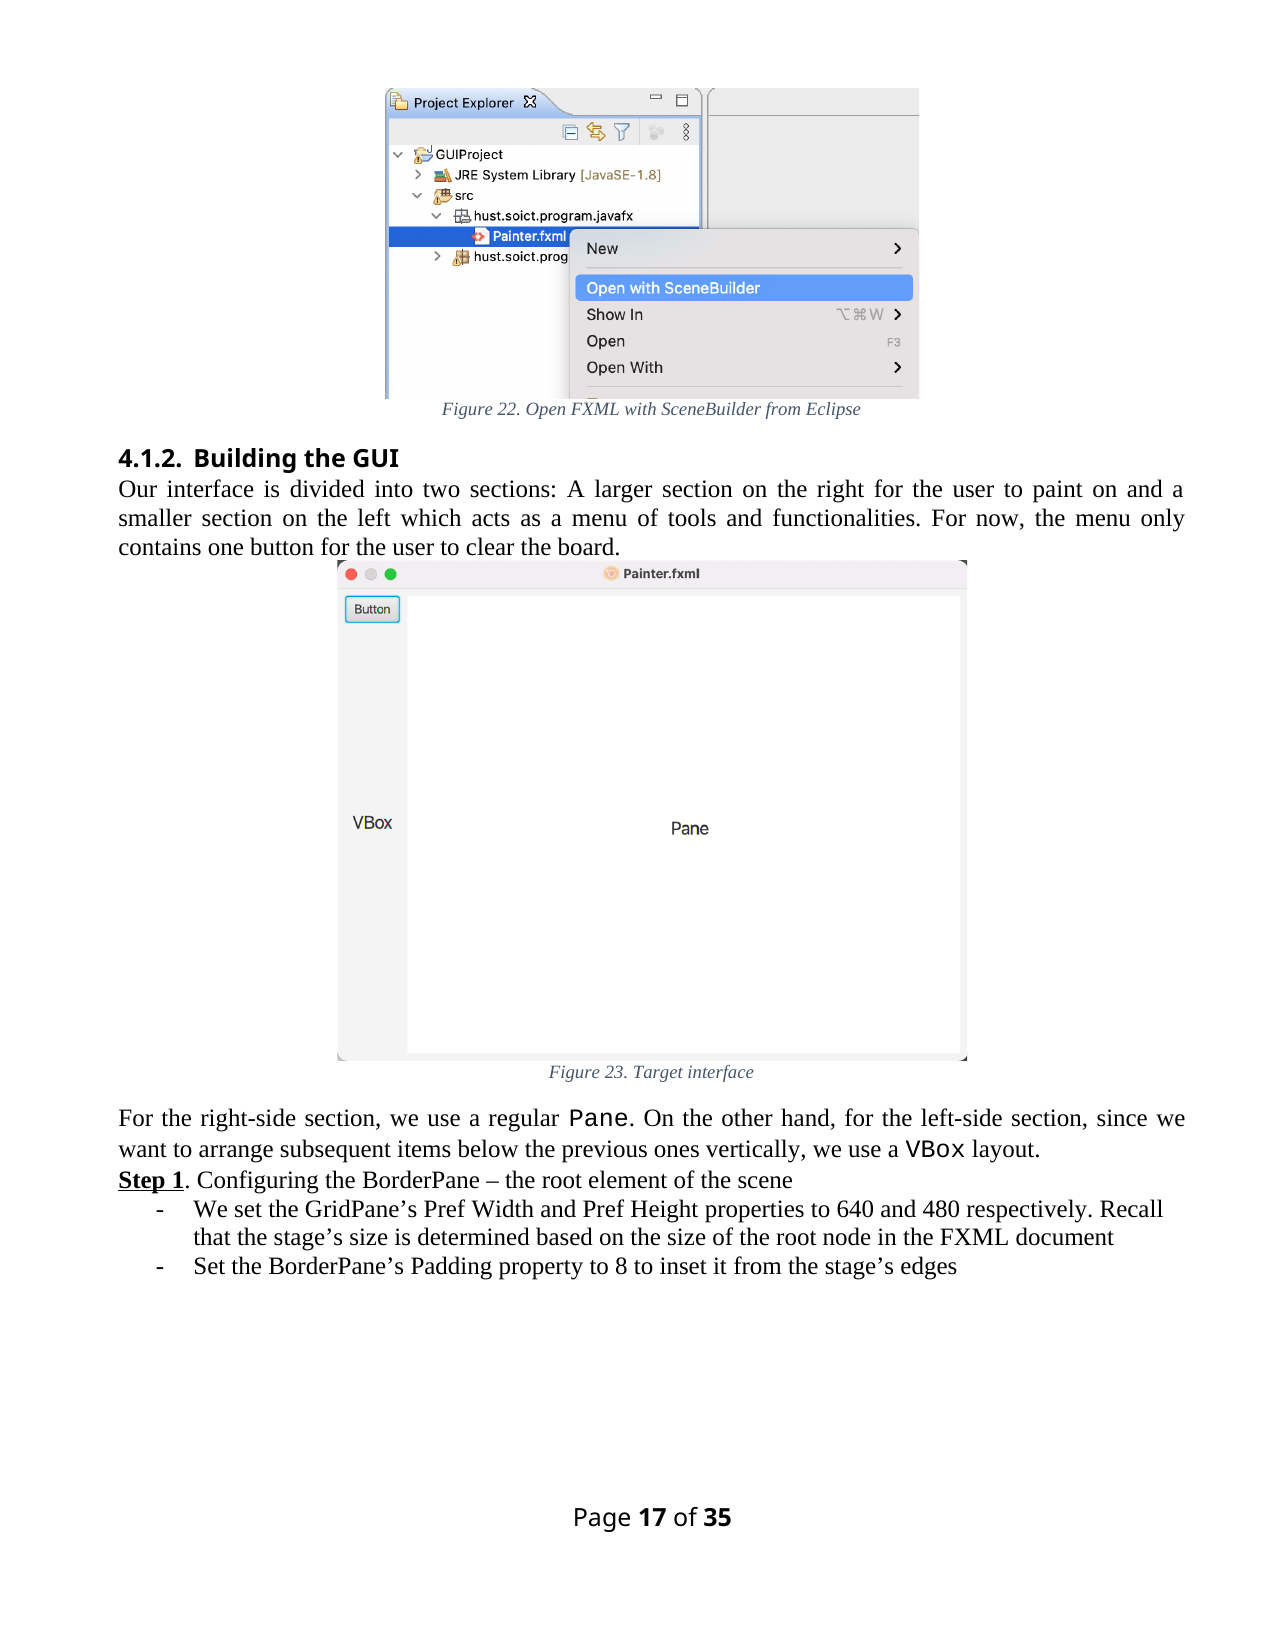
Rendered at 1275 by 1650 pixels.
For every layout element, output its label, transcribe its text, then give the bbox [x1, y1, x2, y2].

list We set the GridPane’s Pref Width and Pref Height properties to 640 and 480 respectively. Recall that the stage’s size is determined based on the size of the root node in the FXML document [156, 1194, 1186, 1251]
picture [385, 88, 920, 399]
text Figure 23. Target interface [118, 1061, 1186, 1082]
text For the right-side section, we use a regular Pane. On the other hand, for the left-side section, since we want to arrange subsequent items below the previous ones vertically, we use a VBox layout. [118, 1103, 1186, 1165]
text Step 1. Configuring the BorderPane – the root element of the scene [118, 1165, 1186, 1194]
subtitle Building the GUI [118, 441, 1186, 474]
text Figure 22. Open FXML with SceneBuilder from Eclipse [118, 398, 1186, 420]
text Our interface is divided into two sections: A larger section on the right for the user to paint on and a smaller section on the left which acts as a menu of tools and functionalities. For now, the menu only contains one button for the user to clear the board. [118, 474, 1186, 561]
picture [337, 560, 968, 1061]
list Set the BorderPane’s Padding property to 8 to inset it from the stage’s edges [156, 1251, 1186, 1280]
